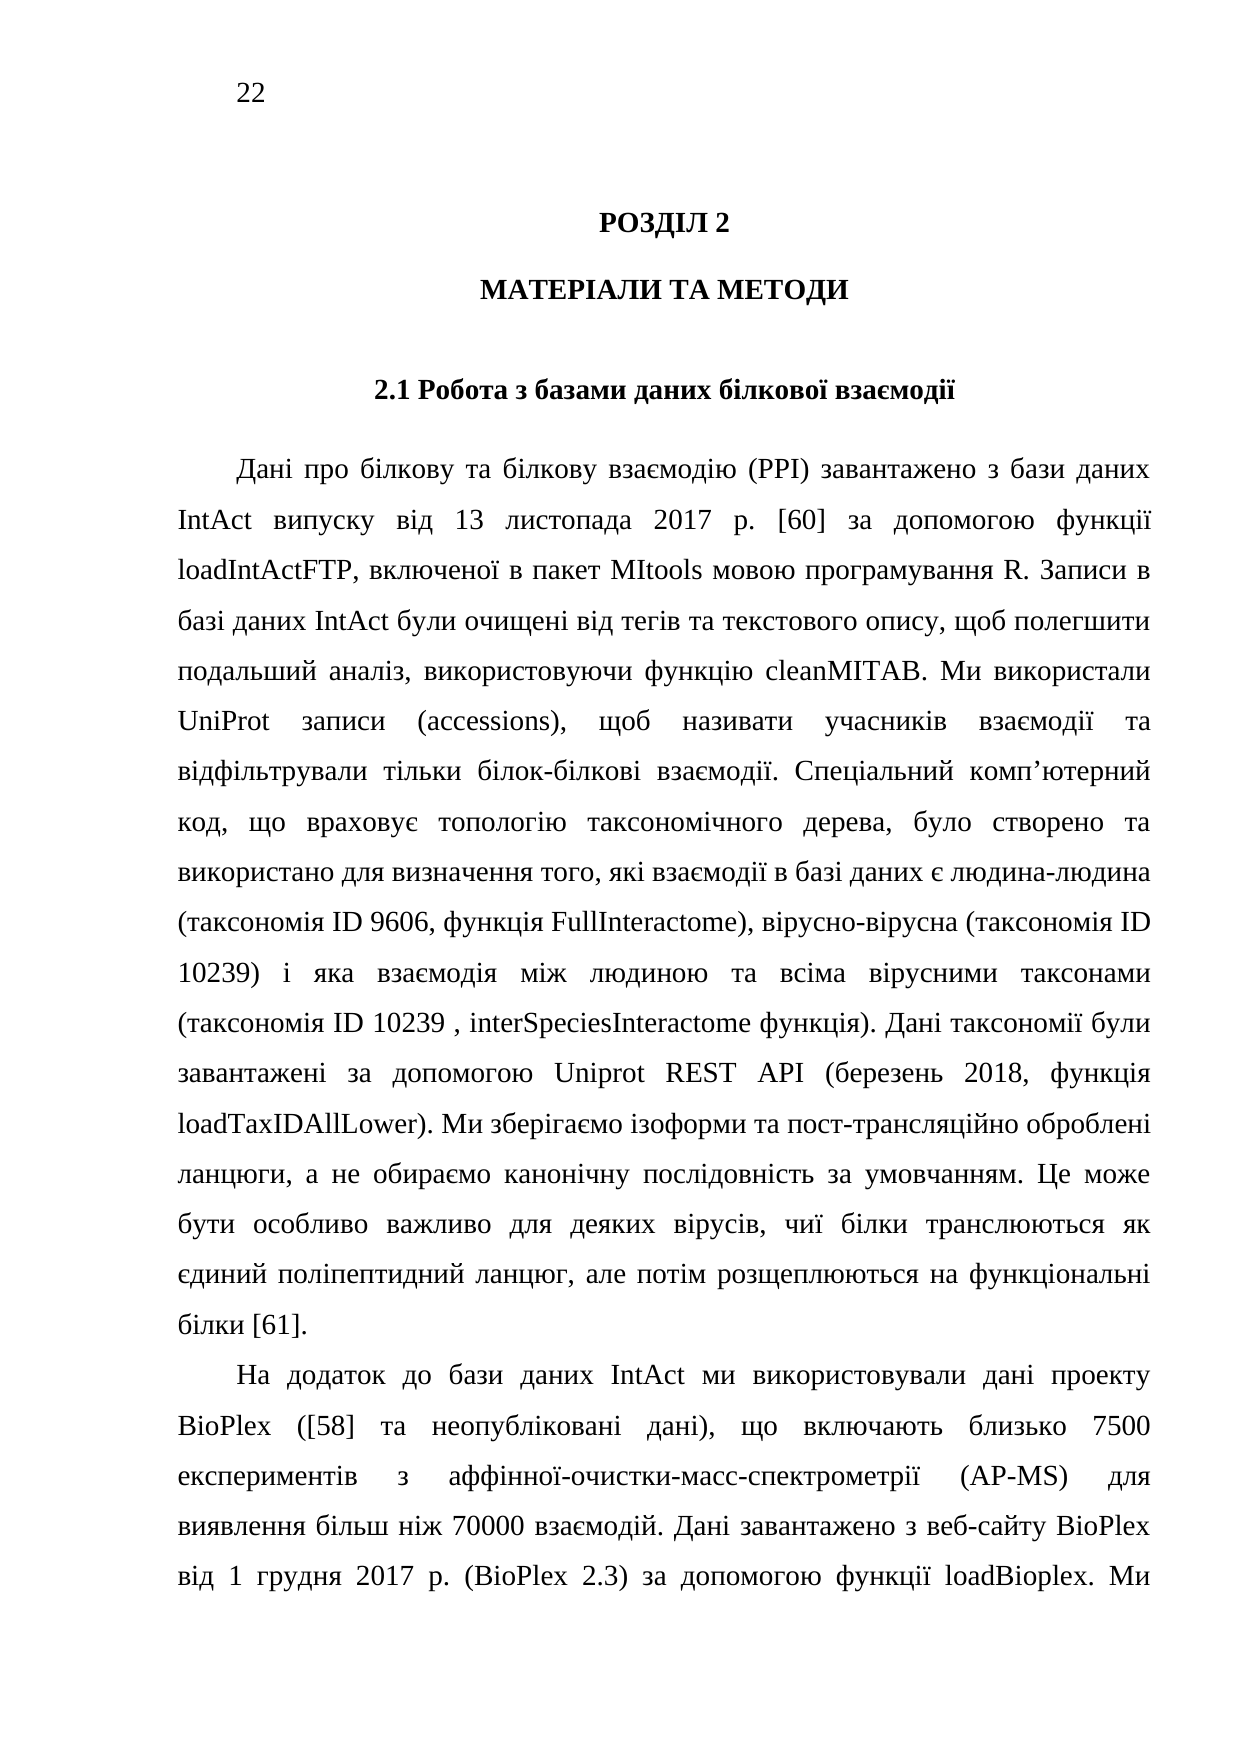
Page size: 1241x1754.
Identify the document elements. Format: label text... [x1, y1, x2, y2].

subtitle РОЗДІЛ 2 МАТЕРІАЛИ ТА МЕТОДИ [177, 205, 1152, 305]
subtitle 2.1 Робота з базами даних білкової взаємодії [177, 372, 1152, 406]
text Дані про білкову та білкову взаємодію (PPI) завантажено з бази даних IntAct випуску від 13 листопада 2017 р. [60] за допомогою функції loadIntActFTP, включеної в пакет MItools мовою програмування R. Записи в базі даних IntAct були очищені від тегів та текстового опису, щоб полегшити подальший аналіз, використовуючи функцію cleanMITAB. Ми використали UniProt записи (accessions), щоб називати учасників взаємодії та відфільтрували тільки білок-білкові взаємодії. Спеціальний комп’ютерний код, що враховує топологію таксономічного дерева, було створено та використано для визначення того, які взаємодії в базі даних є людина-людина (таксономія ID 9606, функція FullInteractome), вірусно-вірусна (таксономія ID 10239) і яка взаємодія між людиною та всіма вірусними таксонами (таксономія ID 10239 , interSpeciesInteractome функція). Дані таксономії були завантажені за допомогою Uniprot REST API (березень 2018, функція loadTaxIDAllLower). Ми зберігаємо ізоформи та пост-трансляційно оброблені ланцюги, а не обираємо канонічну послідовність за умовчанням. Це може бути особливо важливо для деяких вірусів, чиї білки транслюються як єдиний поліпептидний ланцюг, але потім розщеплюються на функціональні білки [61]. [177, 452, 1152, 1341]
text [177, 1357, 1152, 1592]
